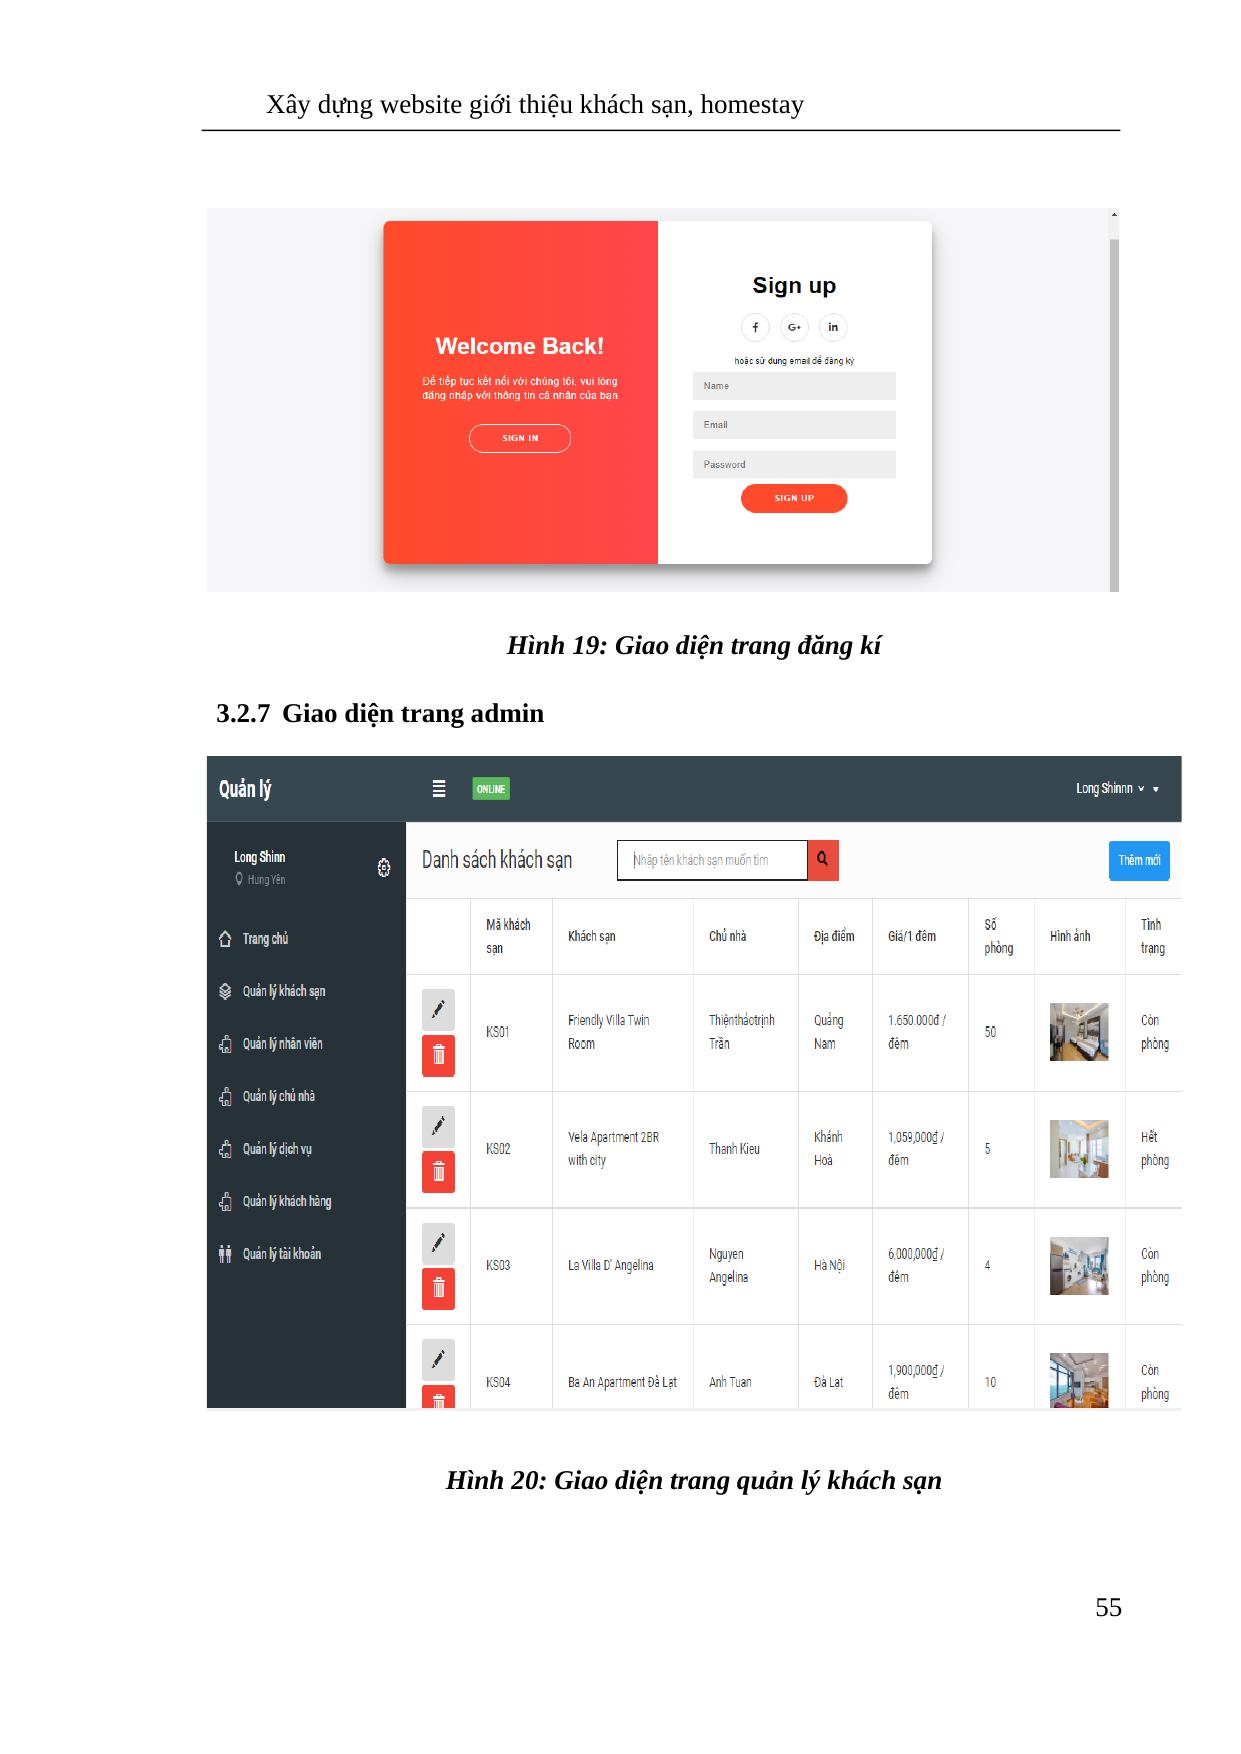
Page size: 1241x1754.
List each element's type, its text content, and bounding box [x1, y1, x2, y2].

text Giao diện trang admin [216, 697, 1122, 728]
text Hình 19: Giao diện trang đăng kí [207, 629, 1122, 661]
picture [206, 756, 1182, 1411]
text Hình 20: Giao diện trang quản lý khách sạn [207, 1464, 1122, 1495]
picture [206, 208, 1120, 592]
